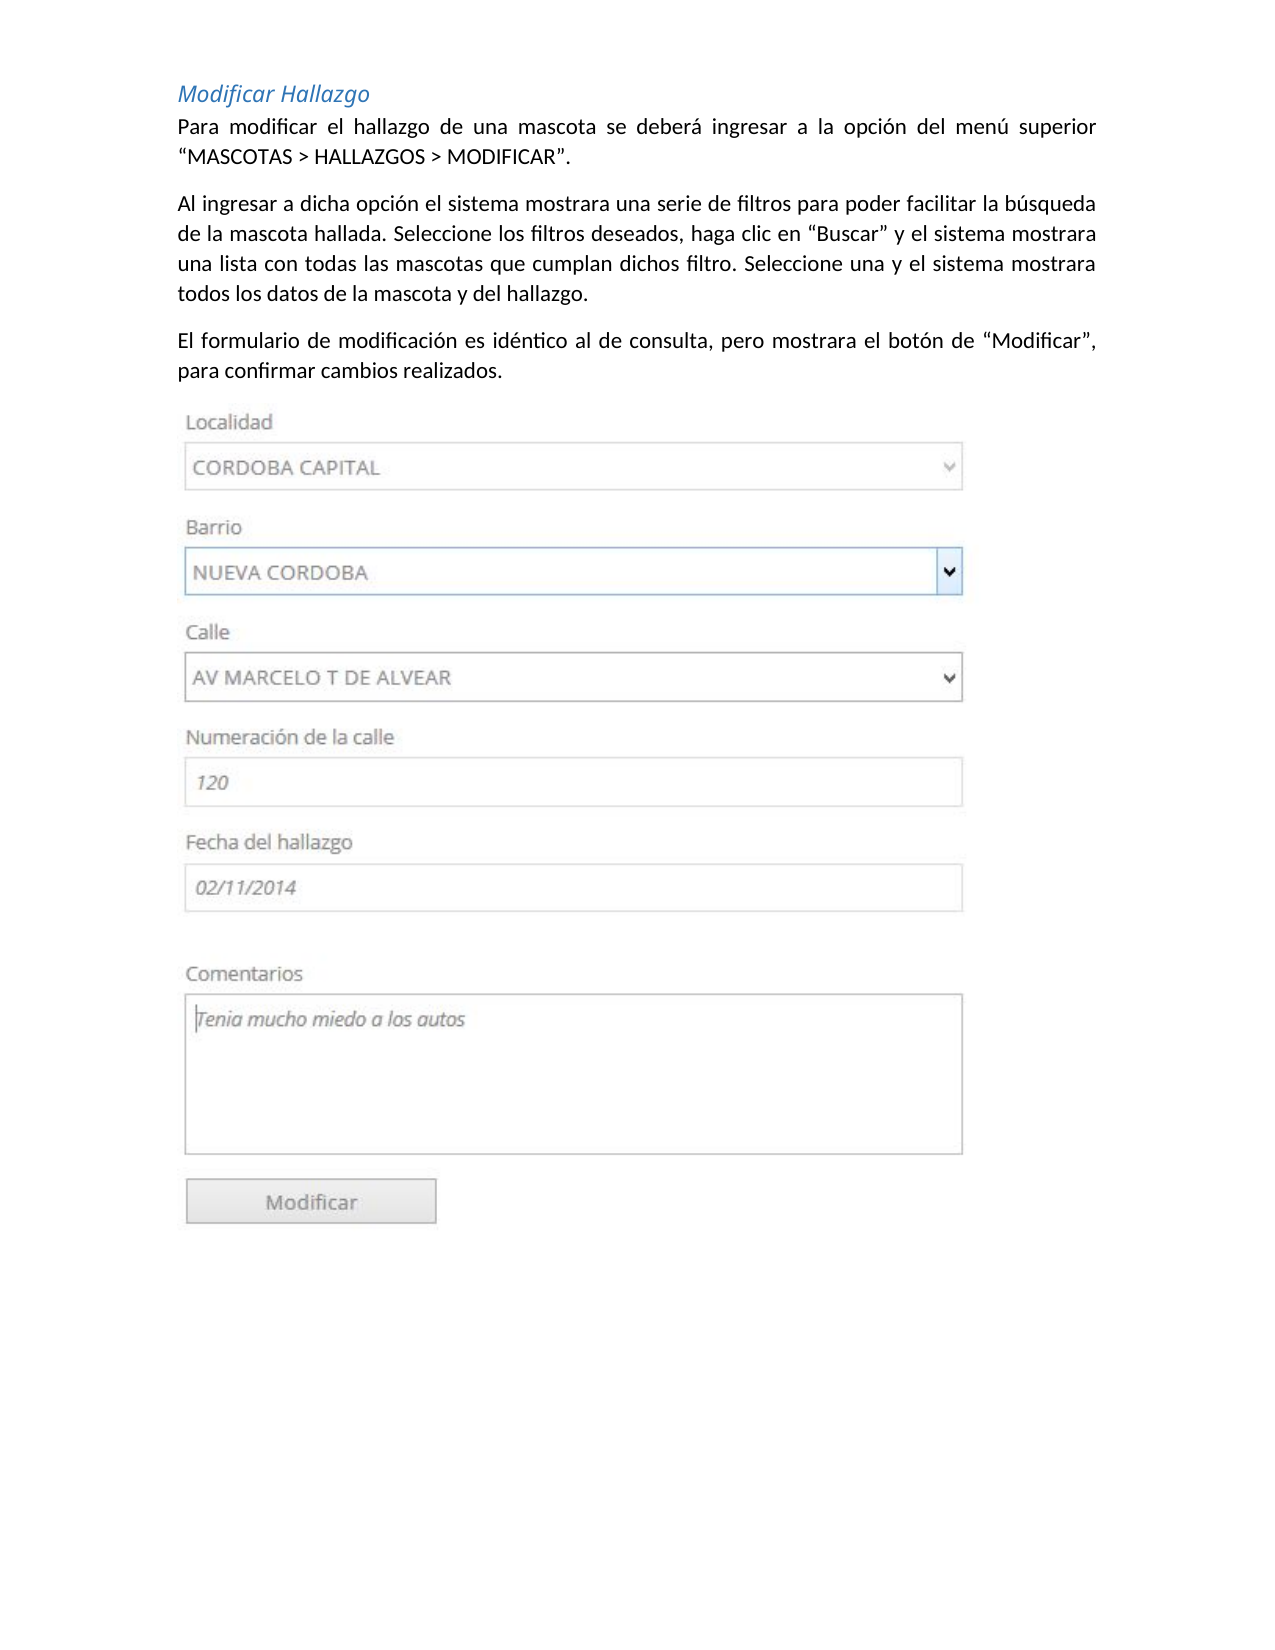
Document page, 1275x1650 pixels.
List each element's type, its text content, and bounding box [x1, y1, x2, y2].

subtitle Modificar Hallazgo [177, 78, 1098, 109]
text Al ingresar a dicha opción el sistema mostrara una serie de filtros para poder facilitar la búsqueda de la mascota hallada. Seleccione los filtros deseados, haga clic en “Buscar” y el sistema mostrara una lista con todas las mascotas que cumplan dichos filtro. Seleccione una y el sistema mostrara todos los datos de la mascota y del hallazgo. [177, 189, 1098, 307]
text Para modificar el hallazgo de una mascota se deberá ingresar a la opción del menú superior “MASCOTAS > HALLAZGOS > MODIFICAR”. [177, 112, 1098, 170]
picture [177, 403, 993, 1246]
text El formulario de modificación es idéntico al de consulta, pero mostrara el botón de “Modificar”, para confirmar cambios realizados. [177, 326, 1098, 384]
